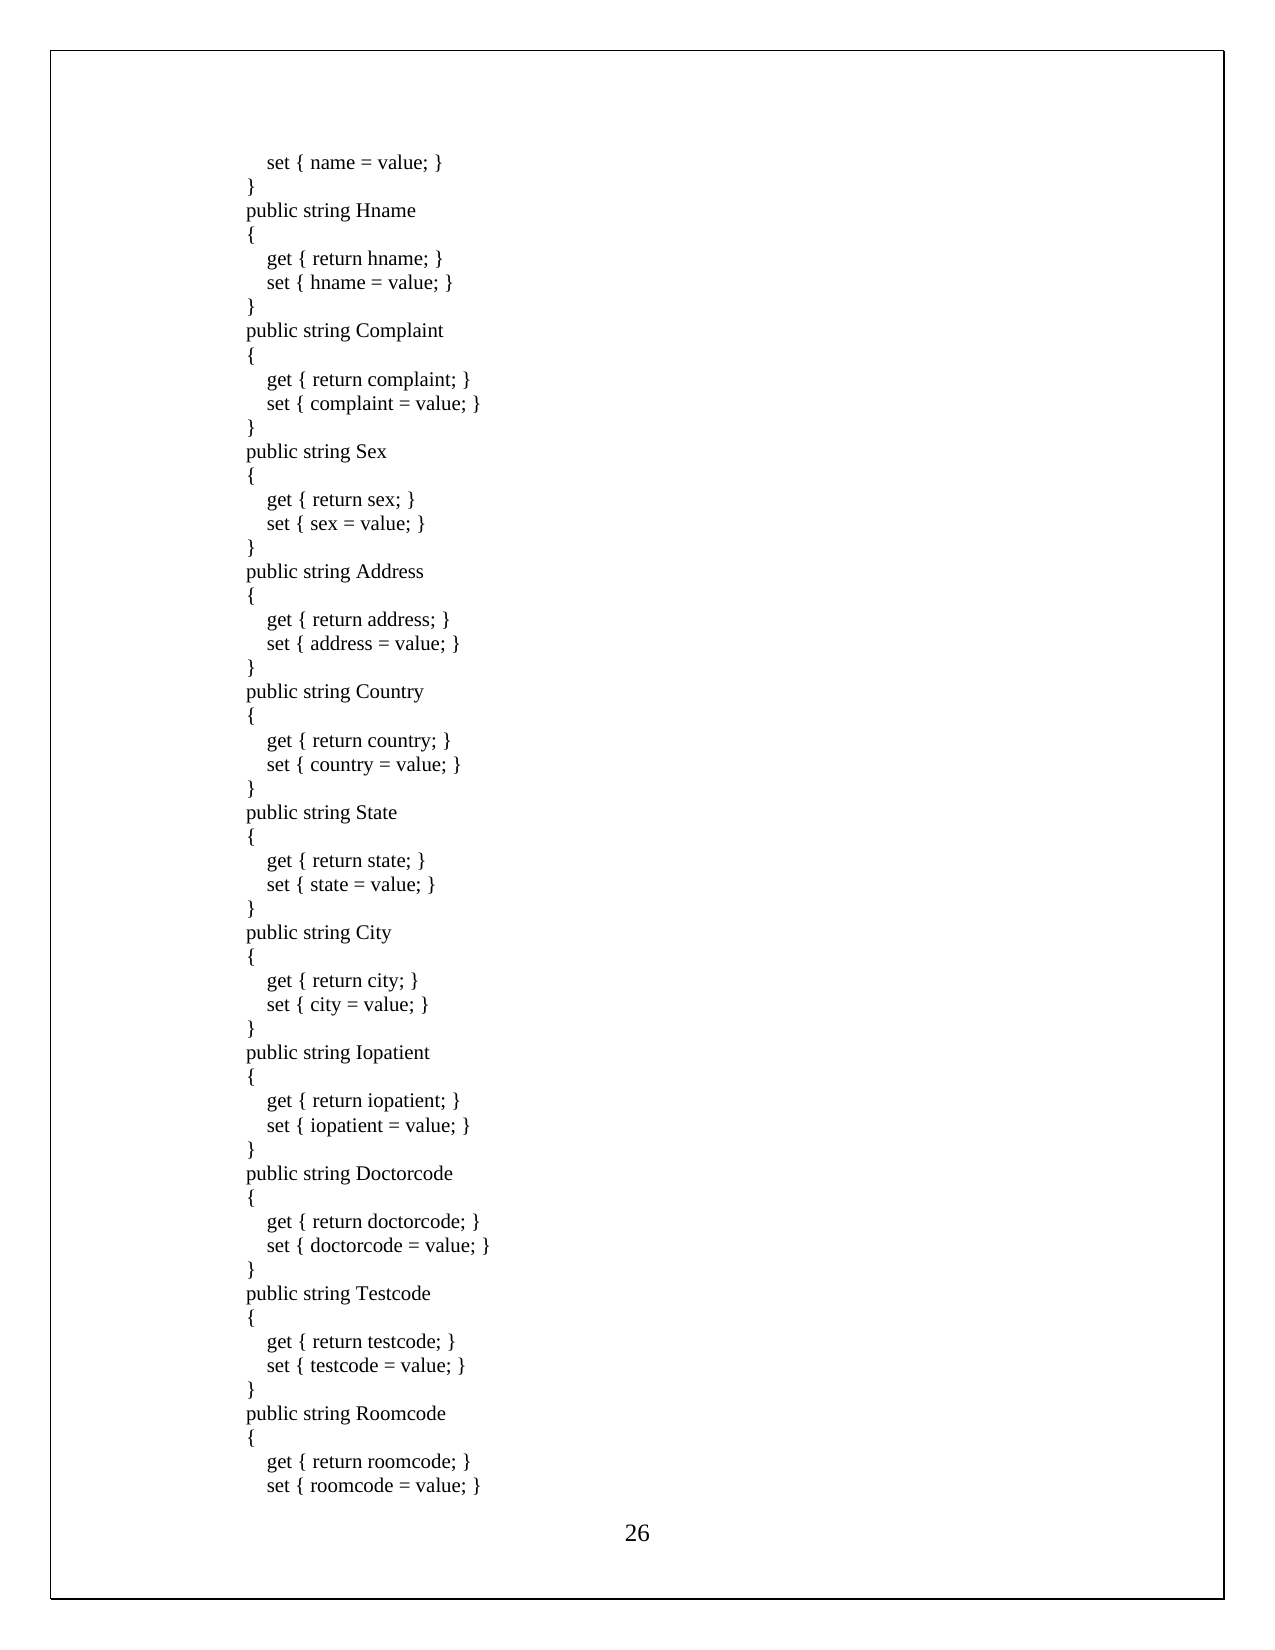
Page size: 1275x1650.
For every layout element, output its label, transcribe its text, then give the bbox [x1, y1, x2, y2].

text get { return roomcode; } [225, 1449, 1124, 1473]
text get { return hname; } [225, 246, 1124, 270]
text set { hname = value; } [225, 270, 1124, 294]
text public string Complaint [225, 318, 1124, 342]
text { [225, 824, 1124, 848]
text public string Country [225, 679, 1124, 703]
text set { doctorcode = value; } [225, 1233, 1124, 1257]
text { [225, 583, 1124, 607]
text set { country = value; } [225, 752, 1124, 776]
text { [225, 1425, 1124, 1449]
text { [225, 342, 1124, 367]
text set { city = value; } [225, 992, 1124, 1016]
text get { return sex; } [225, 487, 1124, 511]
text { [225, 222, 1124, 246]
text get { return country; } [225, 727, 1124, 752]
text public string Sex [225, 439, 1124, 463]
text set { sex = value; } [225, 511, 1124, 535]
text } [225, 1257, 1124, 1281]
text } [225, 1137, 1124, 1161]
text } [225, 294, 1124, 318]
text public string Testcode [225, 1281, 1124, 1305]
text get { return iopatient; } [225, 1088, 1124, 1112]
text } [225, 655, 1124, 679]
text set { state = value; } [225, 872, 1124, 896]
text get { return state; } [225, 848, 1124, 872]
text get { return testcode; } [225, 1329, 1124, 1353]
text { [225, 944, 1124, 968]
text public string State [225, 800, 1124, 824]
text public string Doctorcode [225, 1161, 1124, 1185]
text } [225, 415, 1124, 439]
text } [225, 535, 1124, 559]
text get { return doctorcode; } [225, 1209, 1124, 1233]
text public string Hname [225, 198, 1124, 222]
text public string Roomcode [225, 1401, 1124, 1425]
text public string City [225, 920, 1124, 944]
text } [225, 1377, 1124, 1401]
text } [225, 776, 1124, 800]
text } [225, 1016, 1124, 1040]
text { [225, 1064, 1124, 1088]
text set { testcode = value; } [225, 1353, 1124, 1377]
text set { address = value; } [225, 631, 1124, 655]
text set { complaint = value; } [225, 391, 1124, 415]
text get { return address; } [225, 607, 1124, 631]
text { [225, 703, 1124, 727]
text } [225, 174, 1124, 198]
text get { return complaint; } [225, 367, 1124, 391]
text get { return city; } [225, 968, 1124, 992]
text } [225, 896, 1124, 920]
text { [225, 463, 1124, 487]
text public string Address [225, 559, 1124, 583]
text public string Iopatient [225, 1040, 1124, 1064]
text set { iopatient = value; } [225, 1112, 1124, 1137]
text { [225, 1185, 1124, 1209]
text set { roomcode = value; } [225, 1473, 1124, 1497]
text { [225, 1305, 1124, 1329]
text set { name = value; } [225, 150, 1124, 174]
